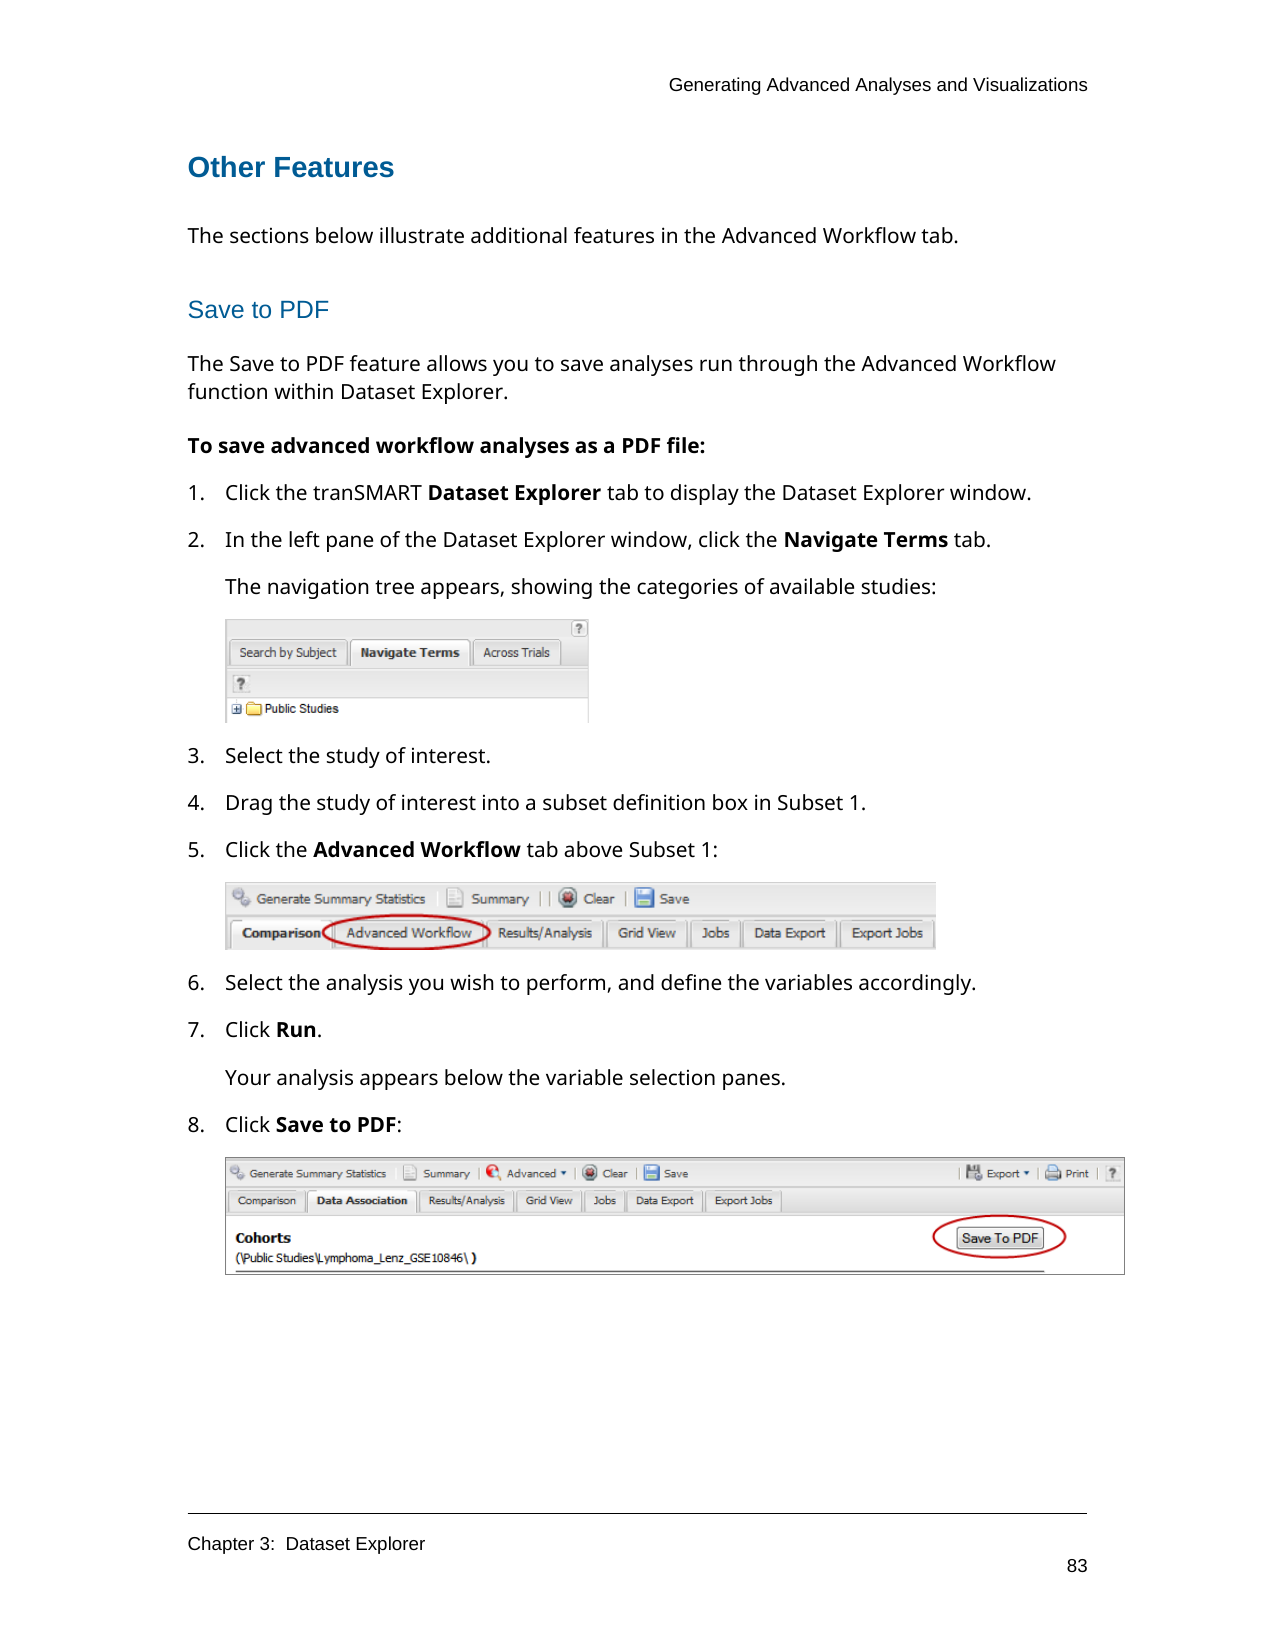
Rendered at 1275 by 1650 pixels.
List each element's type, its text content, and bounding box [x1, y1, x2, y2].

list Select the analysis you wish to perform, and define the variables accordingly. [187, 968, 1087, 997]
subtitle Save to PDF [187, 295, 1087, 324]
picture [226, 1158, 1124, 1274]
list Click Save to PDF: [187, 1110, 1087, 1138]
list The navigation tree appears, showing the categories of available studies: [225, 572, 1087, 601]
list In the left pane of the Dataset Explorer window, click the Navigate Terms tab. [187, 525, 1087, 554]
list Click Run. [187, 1015, 1087, 1044]
text The sections below illustrate additional features in the Advanced Workflow tab. [187, 221, 1087, 249]
list Drag the study of interest into a subset definition box in Subset 1. [187, 788, 1087, 817]
picture [225, 619, 589, 723]
subtitle Other Features [187, 150, 1087, 183]
list Your analysis appears below the variable selection panes. [225, 1063, 1087, 1091]
picture [225, 882, 936, 950]
text The Save to PDF feature allows you to save analyses run through the Advanced Workflow function within Dataset Explorer. [187, 349, 1087, 406]
list Select the study of interest. [187, 741, 1087, 770]
list Click the tranSMART Dataset Explorer tab to display the Dataset Explorer window. [187, 478, 1087, 507]
list To save advanced workflow analyses as a PDF file: [187, 431, 1087, 459]
list Click the Advanced Workflow tab above Subset 1: [187, 836, 1087, 864]
